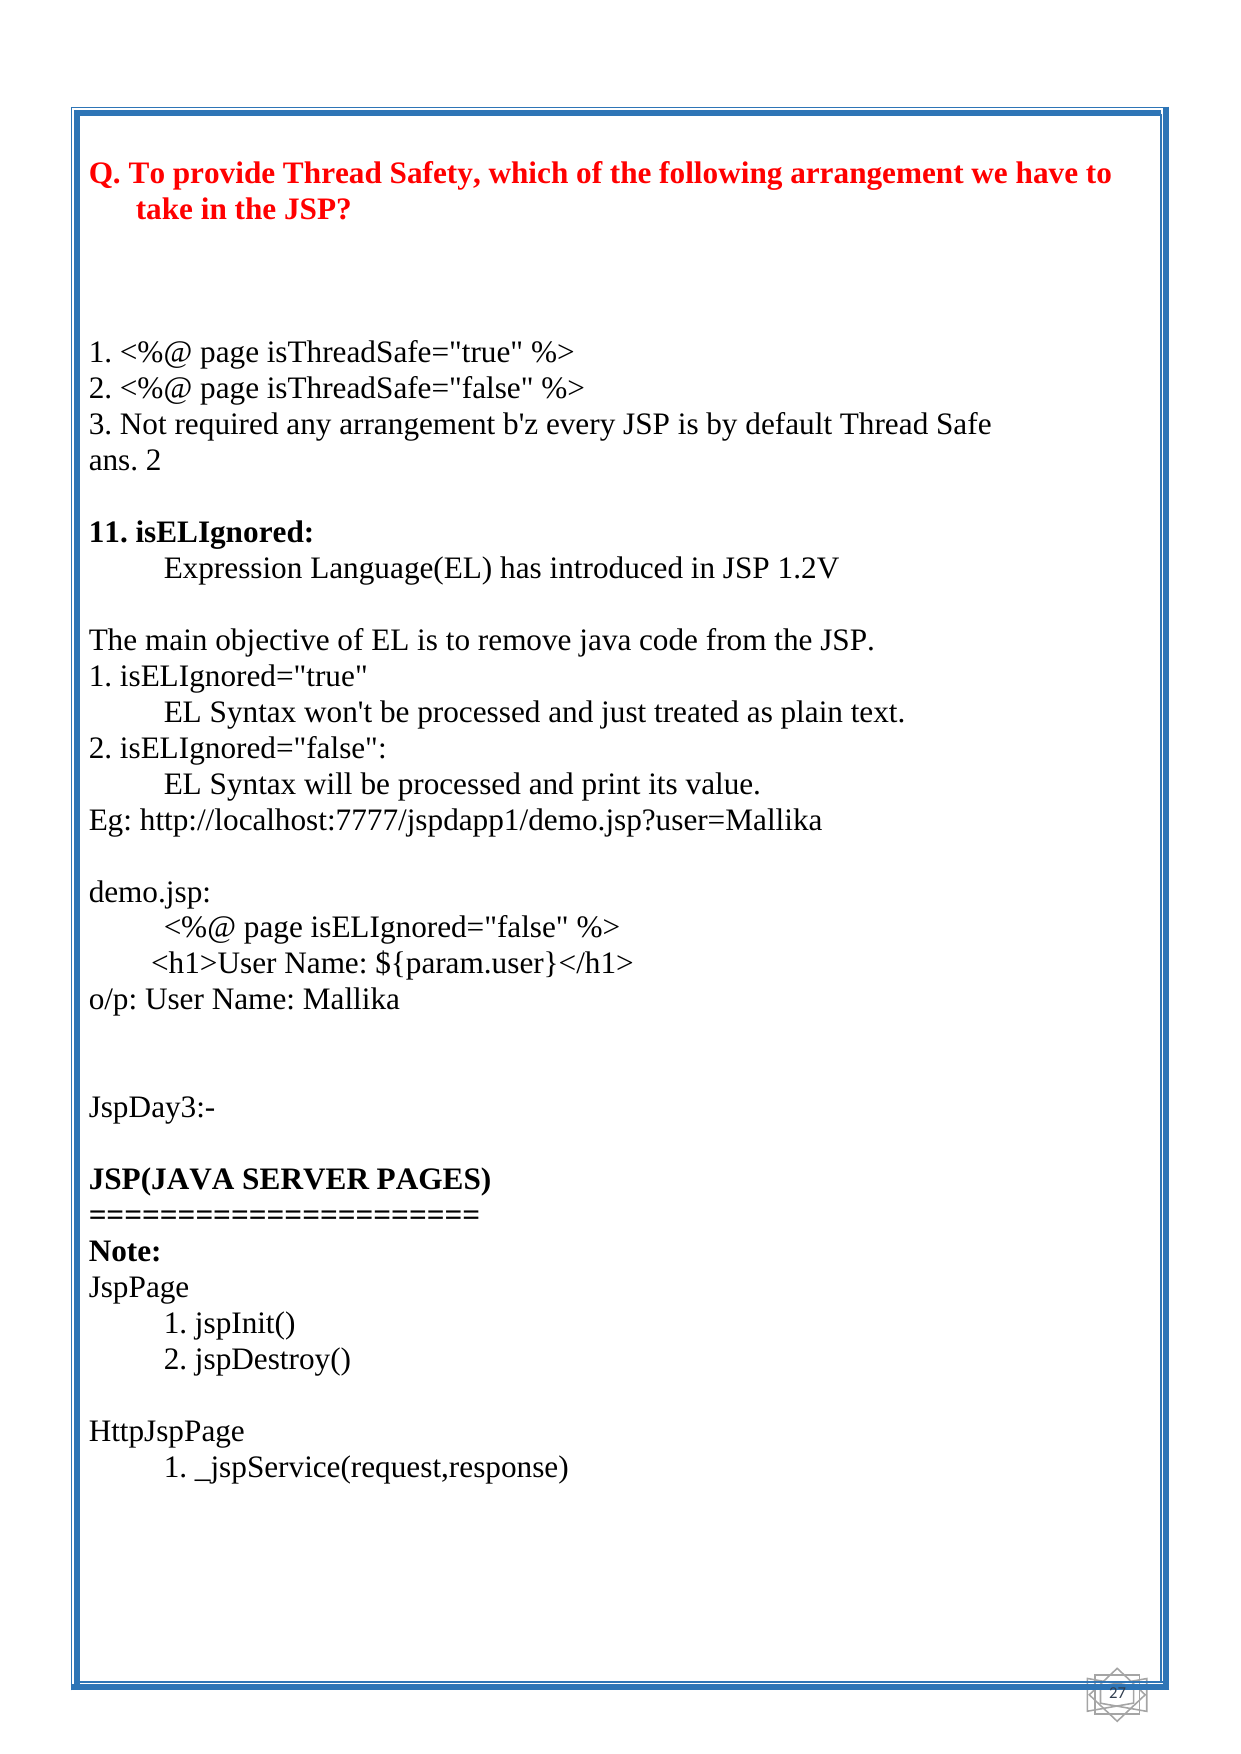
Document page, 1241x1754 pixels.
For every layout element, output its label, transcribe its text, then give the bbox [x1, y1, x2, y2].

text 1. _jspService(request,response) [88, 1448, 1152, 1484]
text JspPage [88, 1268, 1152, 1304]
text JSP(JAVA SERVER PAGES) [88, 1160, 1152, 1196]
text 1. isELIgnored="true" [88, 657, 1152, 693]
text 3. Not required any arrangement b'z every JSP is by default Thread Safe [88, 406, 1152, 442]
text <h1>User Name: ${param.user}</h1> [88, 945, 1152, 981]
text EL Syntax won't be processed and just treated as plain text. [88, 693, 1152, 729]
text 11. isELIgnored: [88, 513, 1152, 549]
text 1. <%@ page isThreadSafe="true" %> [88, 334, 1152, 370]
text JspDay3:- [88, 1088, 1152, 1124]
text ====================== [88, 1196, 1152, 1232]
text Eg: http://localhost:7777/jspdapp1/demo.jsp?user=Mallika [88, 801, 1152, 837]
text 2. <%@ page isThreadSafe="false" %> [88, 370, 1152, 406]
text Q. To provide Thread Safety, which of the following arrangement we have to take in the JSP? [88, 154, 1152, 226]
text EL Syntax will be processed and print its value. [88, 765, 1152, 801]
text ans. 2 [88, 442, 1152, 477]
text The main objective of EL is to remove java code from the JSP. [88, 621, 1152, 657]
text 2. jspDestroy() [88, 1340, 1152, 1376]
text o/p: User Name: Mallika [88, 981, 1152, 1017]
text 1. jspInit() [88, 1304, 1152, 1340]
text Expression Language(EL) has introduced in JSP 1.2V [88, 549, 1152, 585]
text HttpJspPage [88, 1412, 1152, 1448]
text <%@ page isELIgnored="false" %> [88, 909, 1152, 945]
text Note: [88, 1232, 1152, 1268]
text 2. isELIgnored="false": [88, 729, 1152, 765]
text demo.jsp: [88, 873, 1152, 909]
